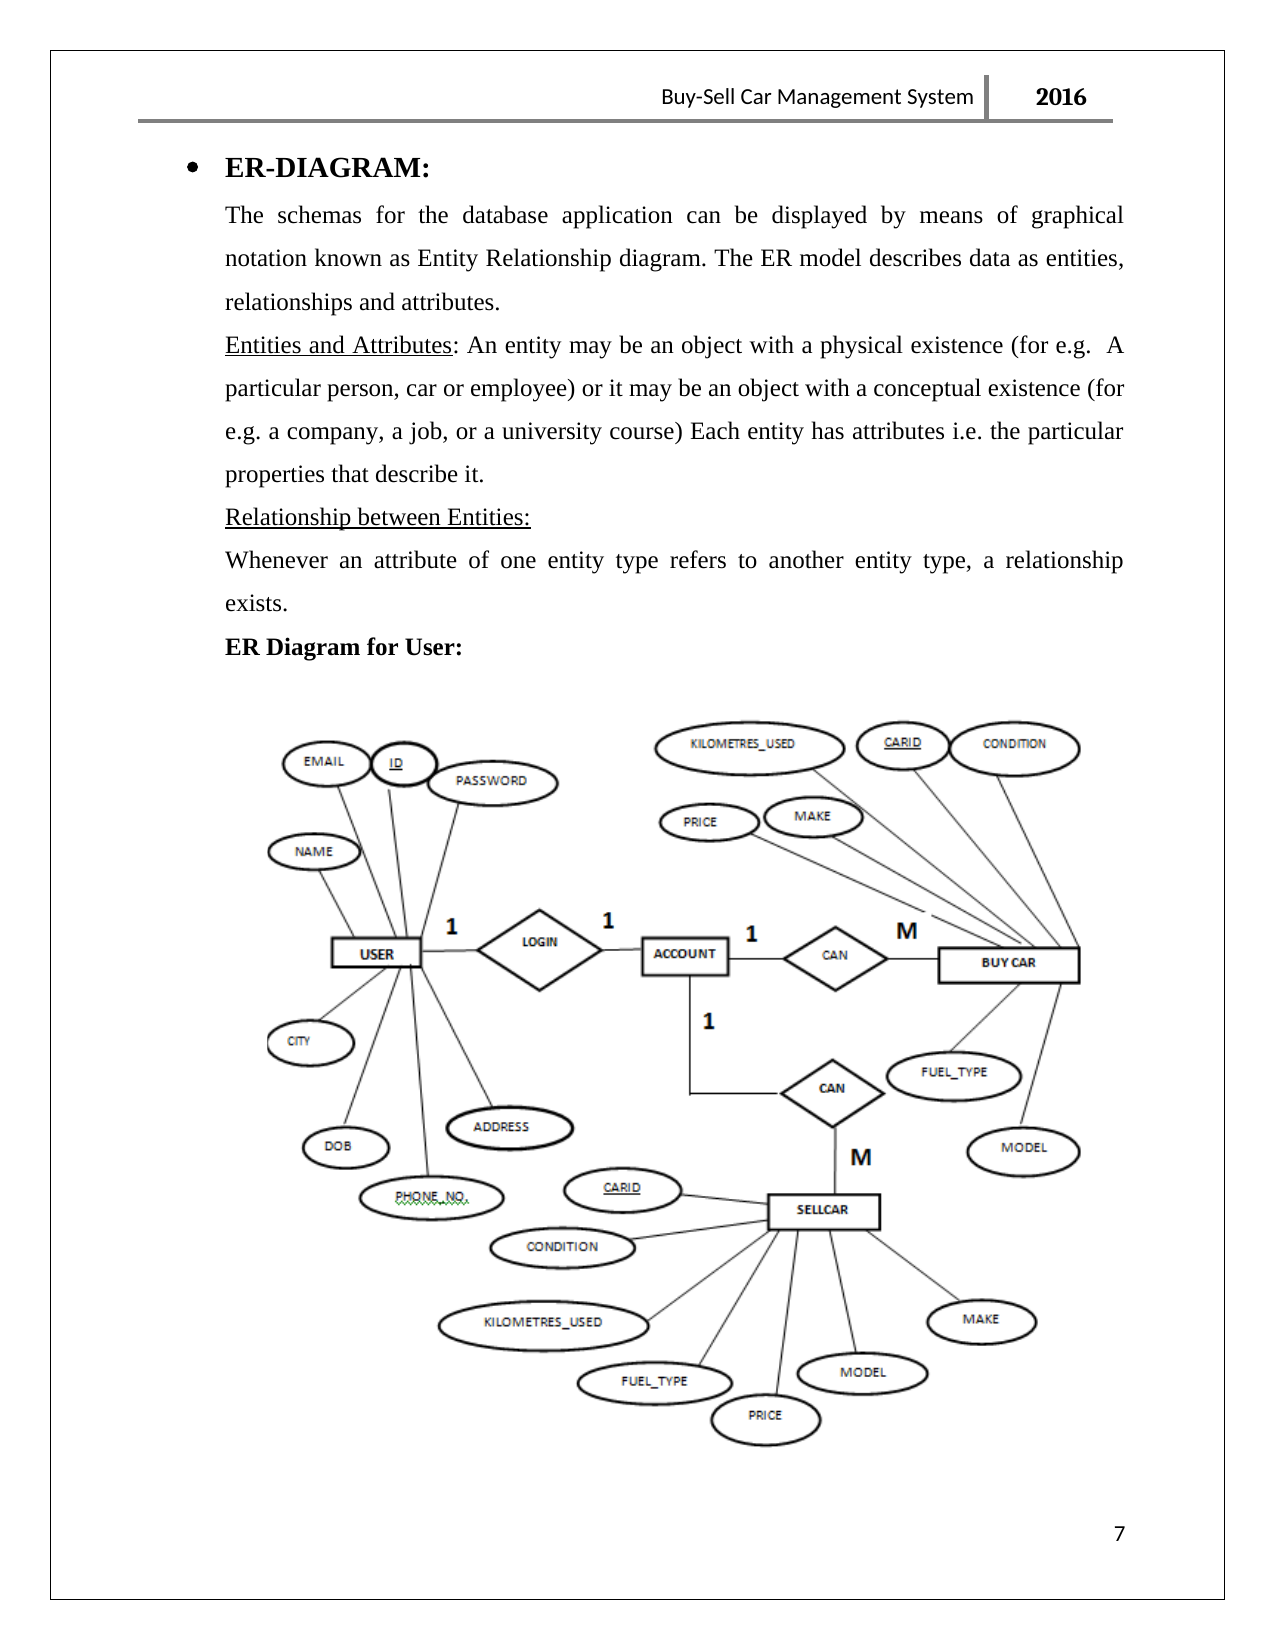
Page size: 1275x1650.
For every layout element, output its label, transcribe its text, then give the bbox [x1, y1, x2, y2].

picture [267, 717, 1083, 1456]
list ER-DIAGRAM: [187, 150, 1125, 184]
list Relationship between Entities: [225, 502, 1125, 531]
list Whenever an attribute of one entity type refers to another entity type, a relationship exists. [225, 545, 1125, 617]
list ER Diagram for User: [225, 632, 1125, 660]
list Entities and Attributes: An entity may be an object with a physical existence (for e.g. A particular person, car or employee) or it may be an object with a conceptual existence (for e.g. a company, a job, or a university course) Each entity has attributes i.e. the particular properties that describe it. [225, 330, 1125, 488]
list The schemas for the database application can be displayed by means of graphical notation known as Entity Relationship diagram. The ER model describes data as entities, relationships and attributes. [225, 200, 1125, 315]
